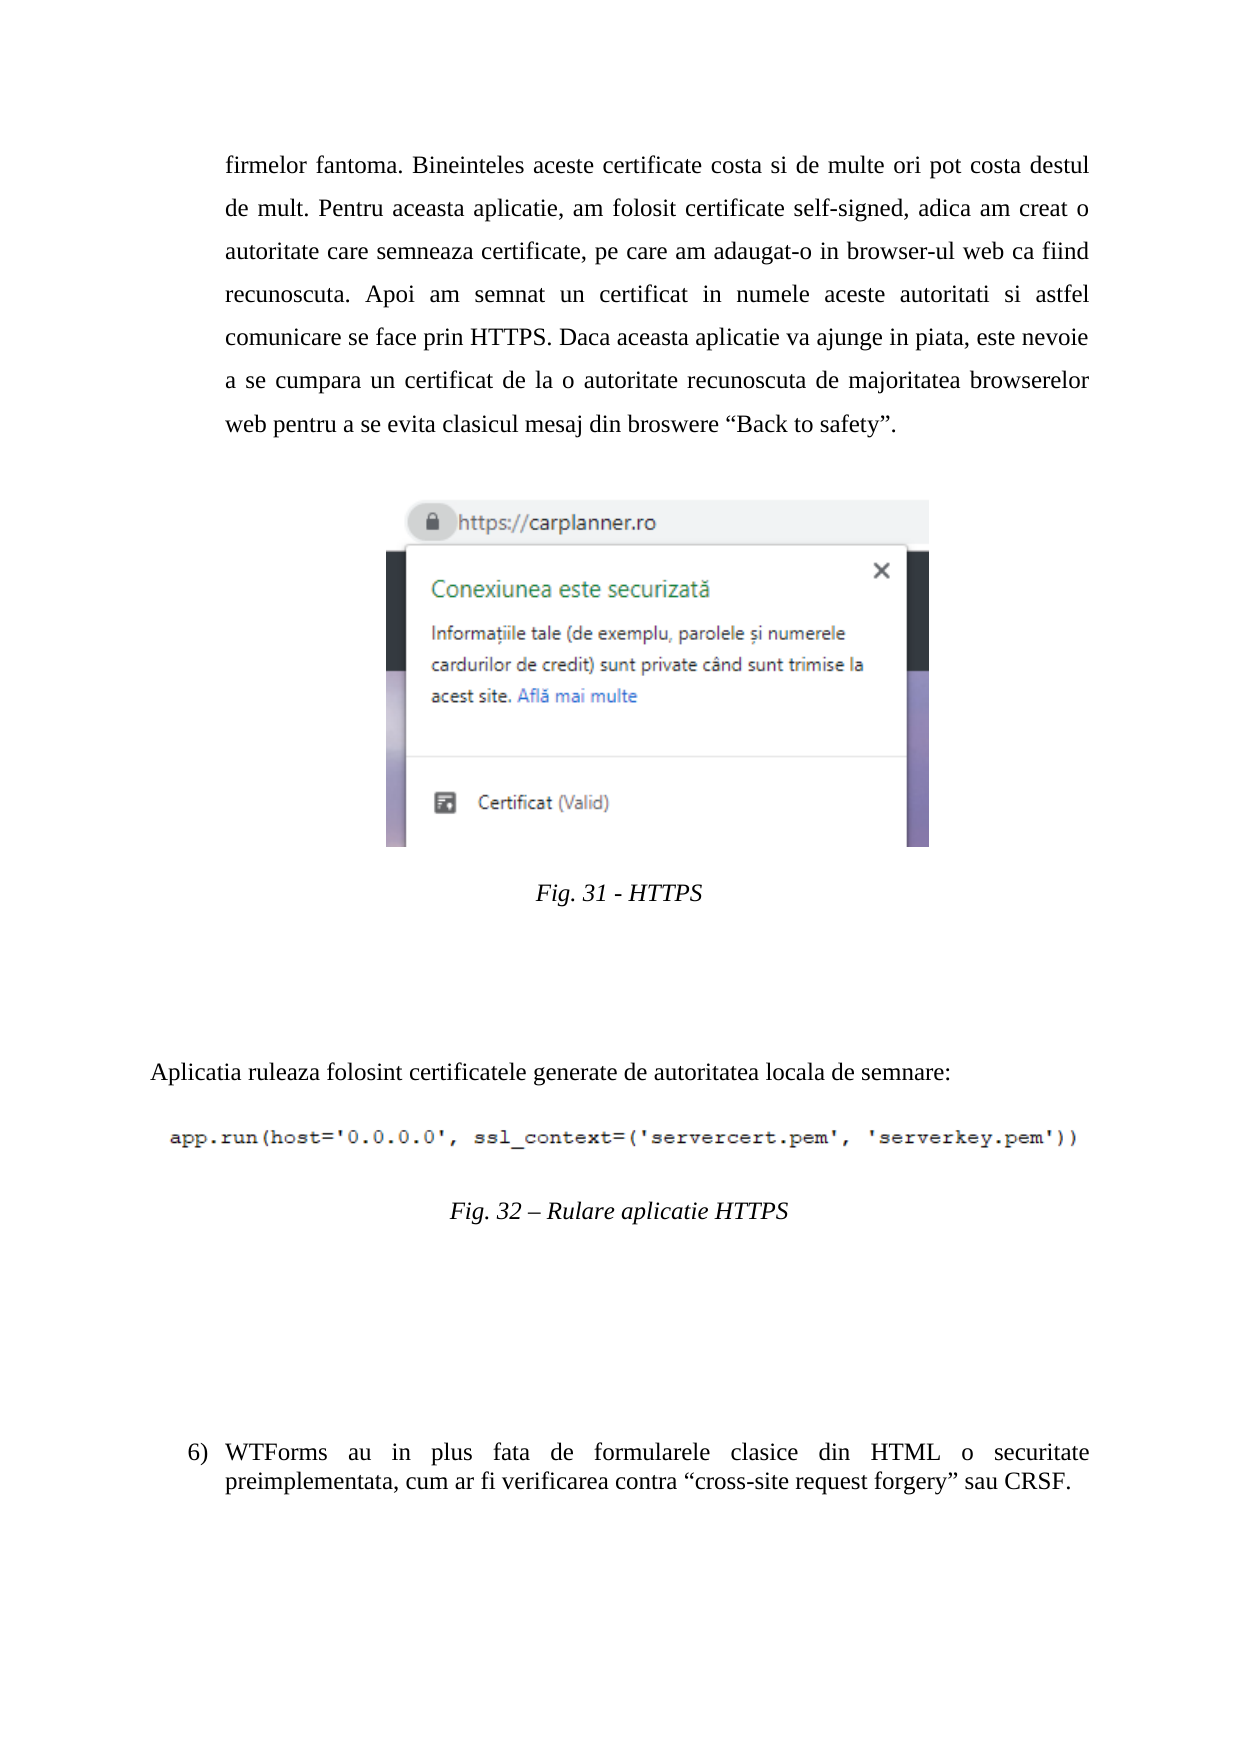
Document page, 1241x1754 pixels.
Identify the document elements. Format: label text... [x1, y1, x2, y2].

text Aplicatia ruleaza folosint certificatele generate de autoritatea locala de semnare: [150, 1057, 1090, 1086]
picture [150, 1116, 1091, 1165]
text Fig. 32 – Rulare aplicatie HTTPS [150, 1196, 1090, 1224]
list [187, 150, 1090, 437]
list WTForms au in plus fata de formularele clasice din HTML o securitate preimplementata, cum ar fi verificarea contra “cross-site request forgery” sau CRSF. [187, 1437, 1090, 1495]
text Fig. 31 - HTTPS [150, 878, 1090, 906]
picture [386, 494, 929, 847]
